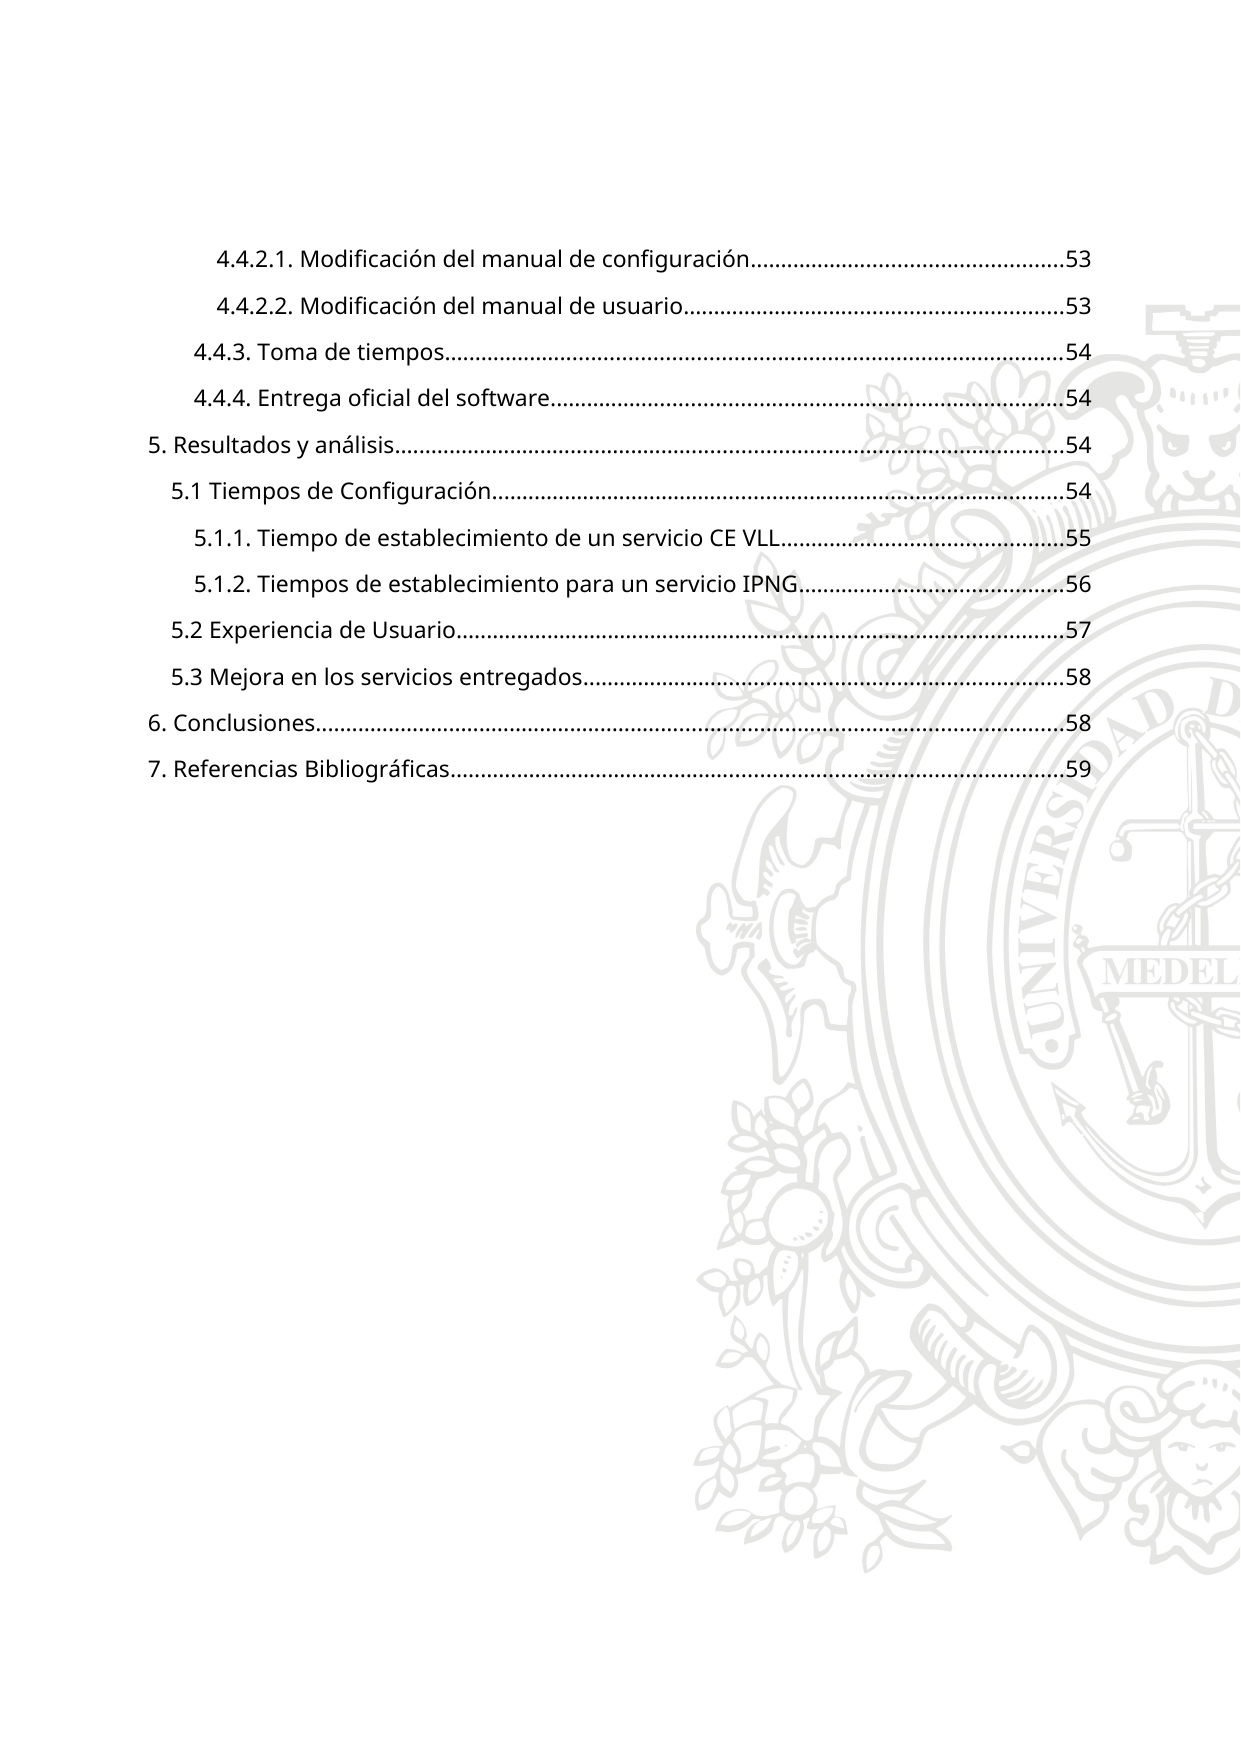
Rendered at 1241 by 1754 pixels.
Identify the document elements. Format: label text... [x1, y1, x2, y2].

text 5.1.2. Tiempos de establecimiento para un servicio IPNG 56 [193, 568, 1092, 599]
text 5.1.1. Tiempo de establecimiento de un servicio CE VLL 55 [193, 521, 1092, 553]
text 7. Referencias Bibliográficas 59 [148, 753, 1092, 784]
text 4.4.2.2. Modificación del manual de usuario 53 [216, 290, 1092, 321]
text 4.4.2.1. Modificación del manual de configuración 53 [216, 243, 1092, 274]
text 4.4.3. Toma de tiempos 54 [193, 336, 1092, 367]
text 5.3 Mejora en los servicios entregados 58 [171, 661, 1092, 692]
text 4.4.4. Entrega oficial del software 54 [193, 382, 1092, 414]
text 6. Conclusiones 58 [148, 707, 1092, 738]
text 5. Resultados y análisis 54 [148, 429, 1092, 460]
picture [0, 234, 1241, 1616]
text 5.2 Experiencia de Usuario 57 [171, 614, 1092, 645]
text 5.1 Tiempos de Configuración 54 [171, 475, 1092, 506]
